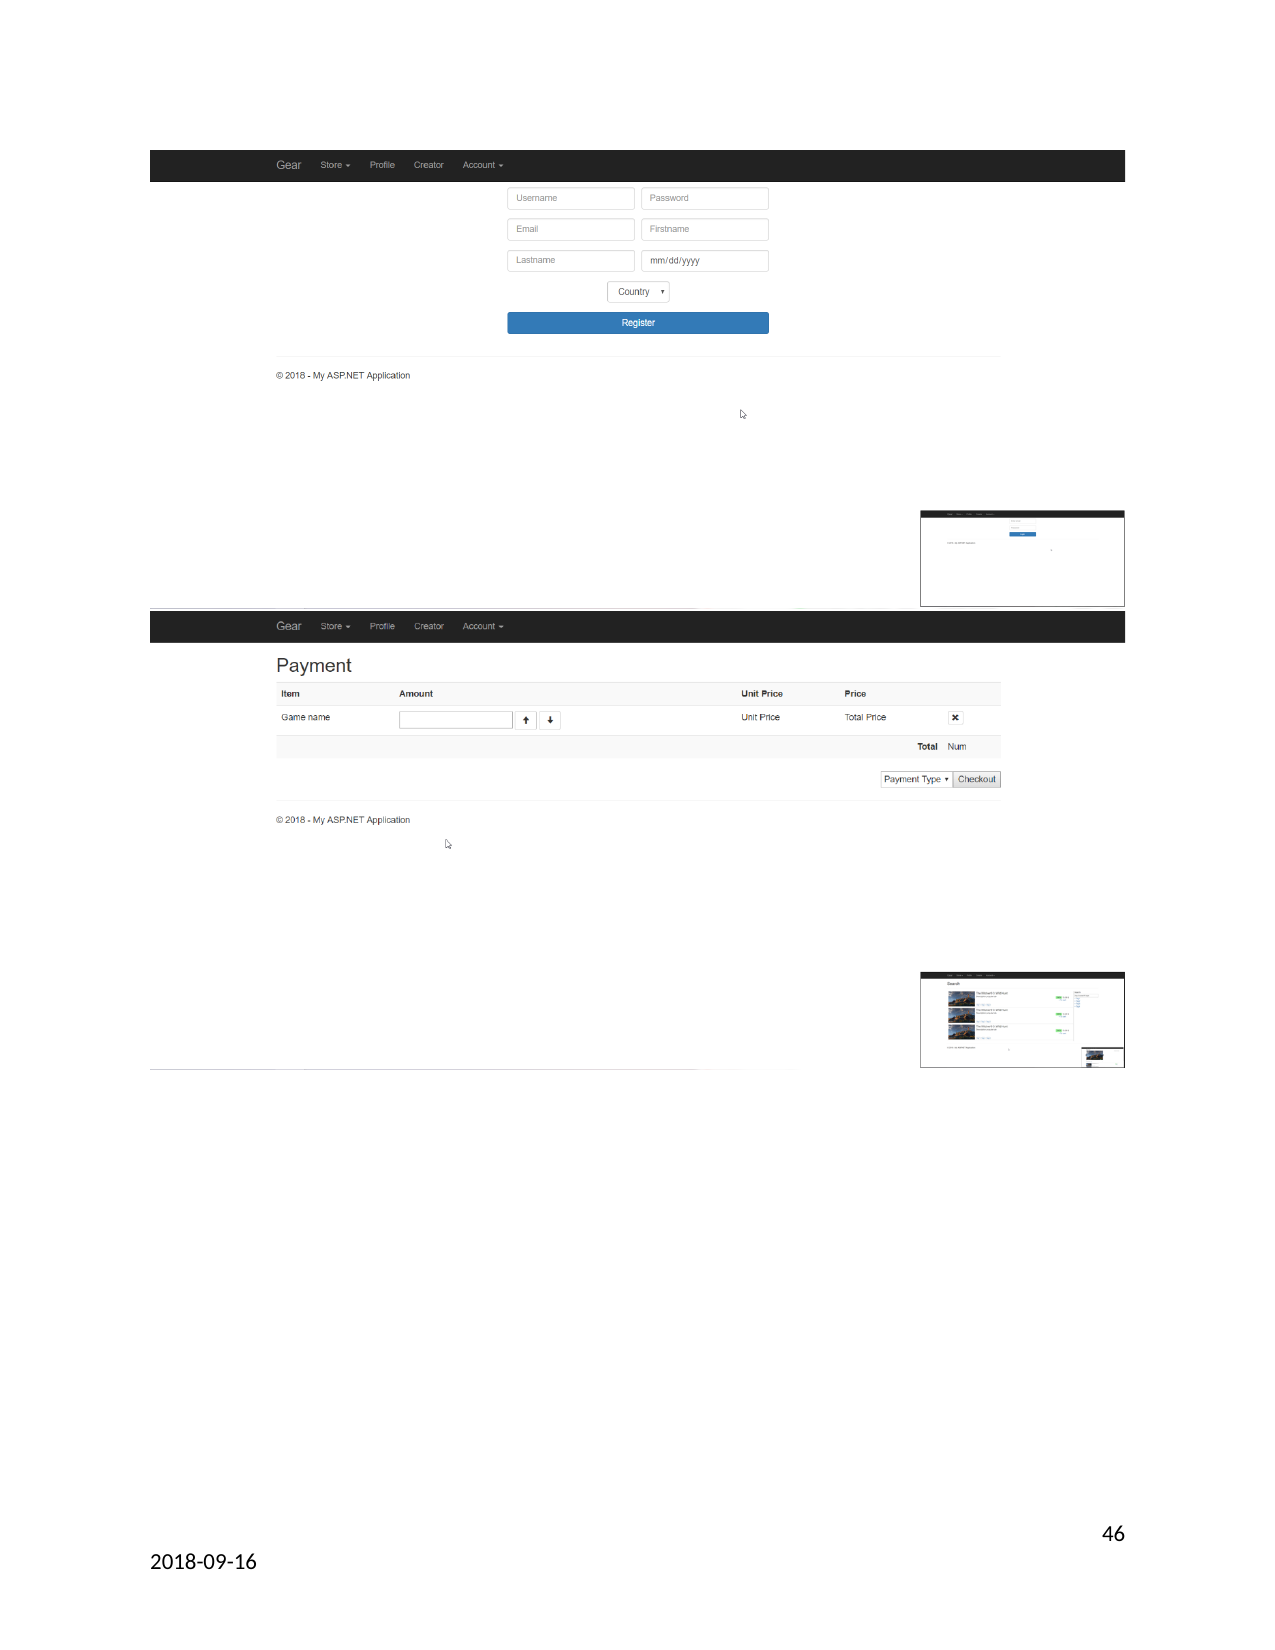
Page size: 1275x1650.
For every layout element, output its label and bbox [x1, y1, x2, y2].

picture [150, 611, 1125, 1070]
picture [150, 150, 1125, 609]
